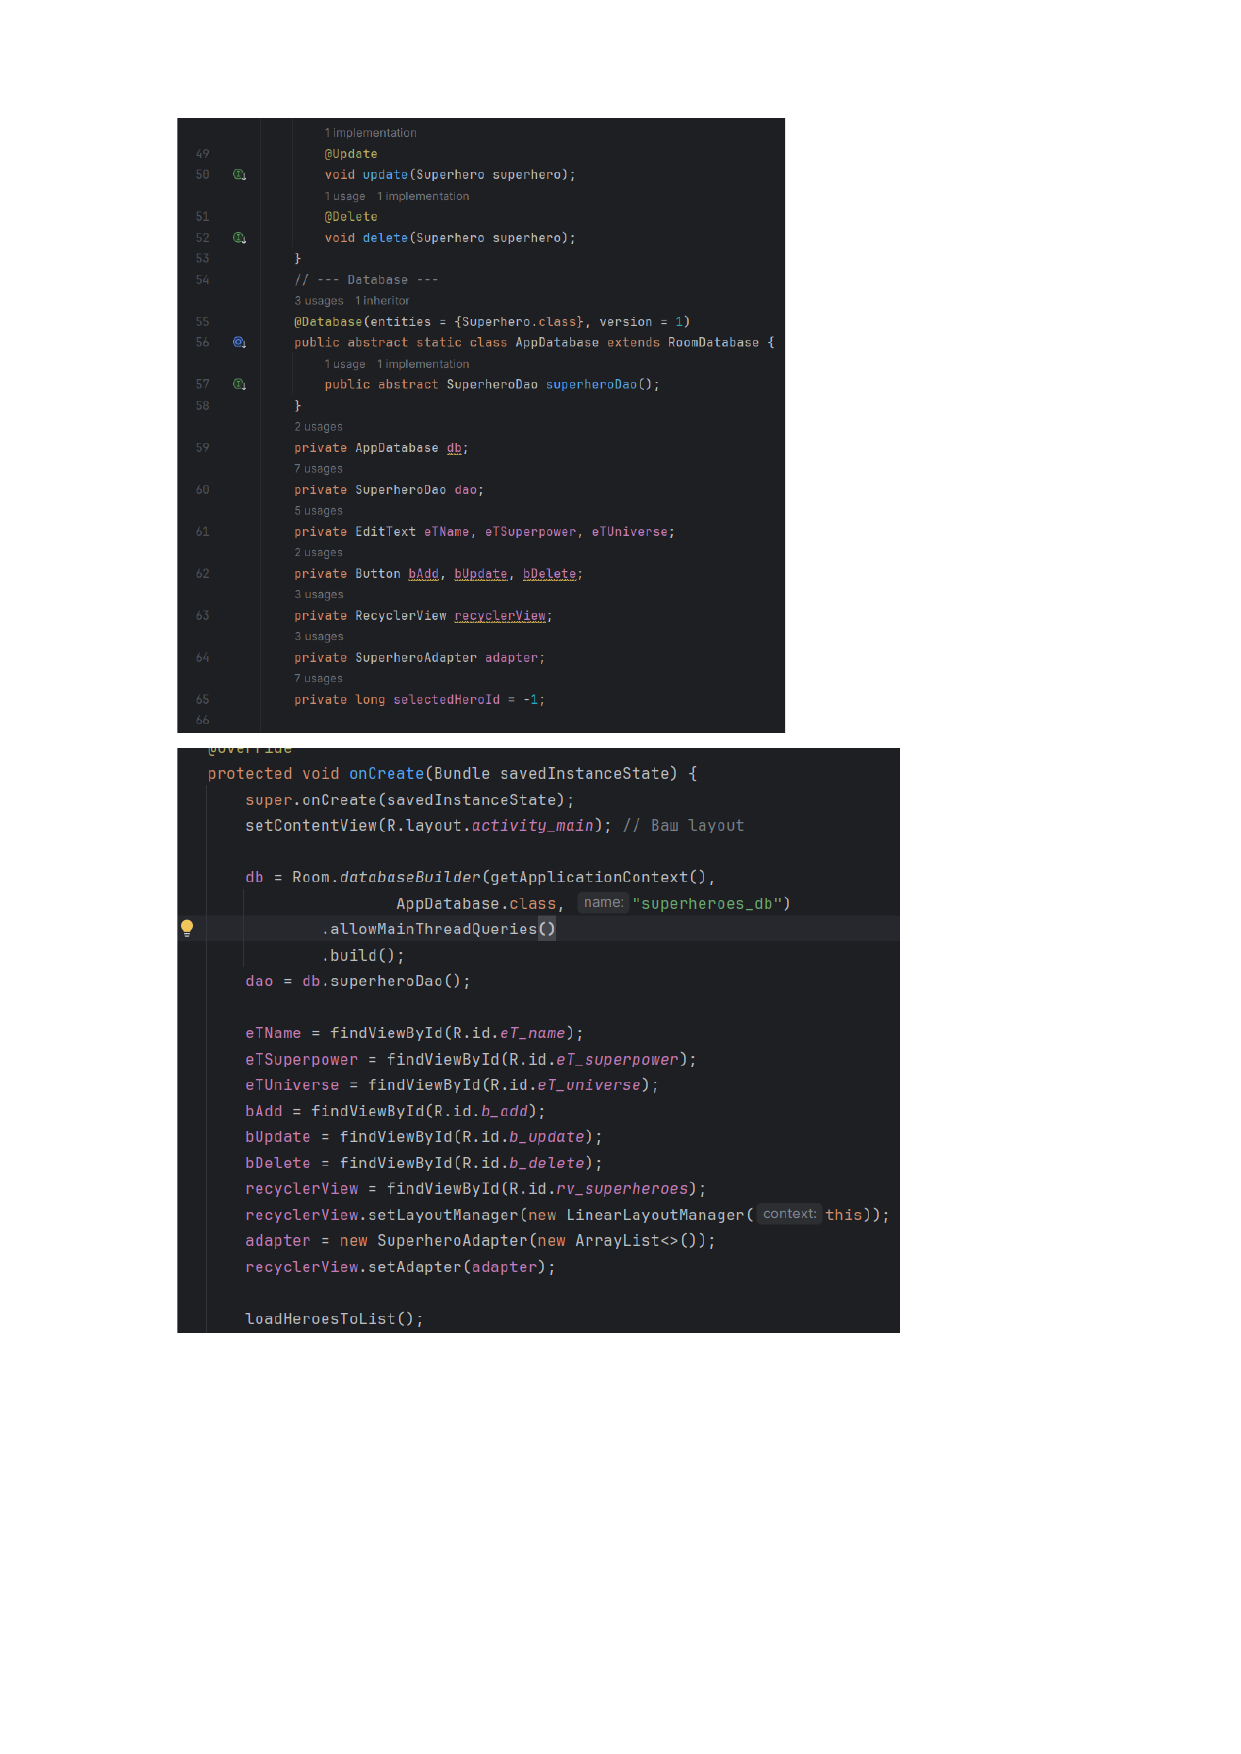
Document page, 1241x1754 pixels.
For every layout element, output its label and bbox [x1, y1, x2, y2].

picture [177, 748, 900, 1333]
picture [177, 118, 786, 733]
